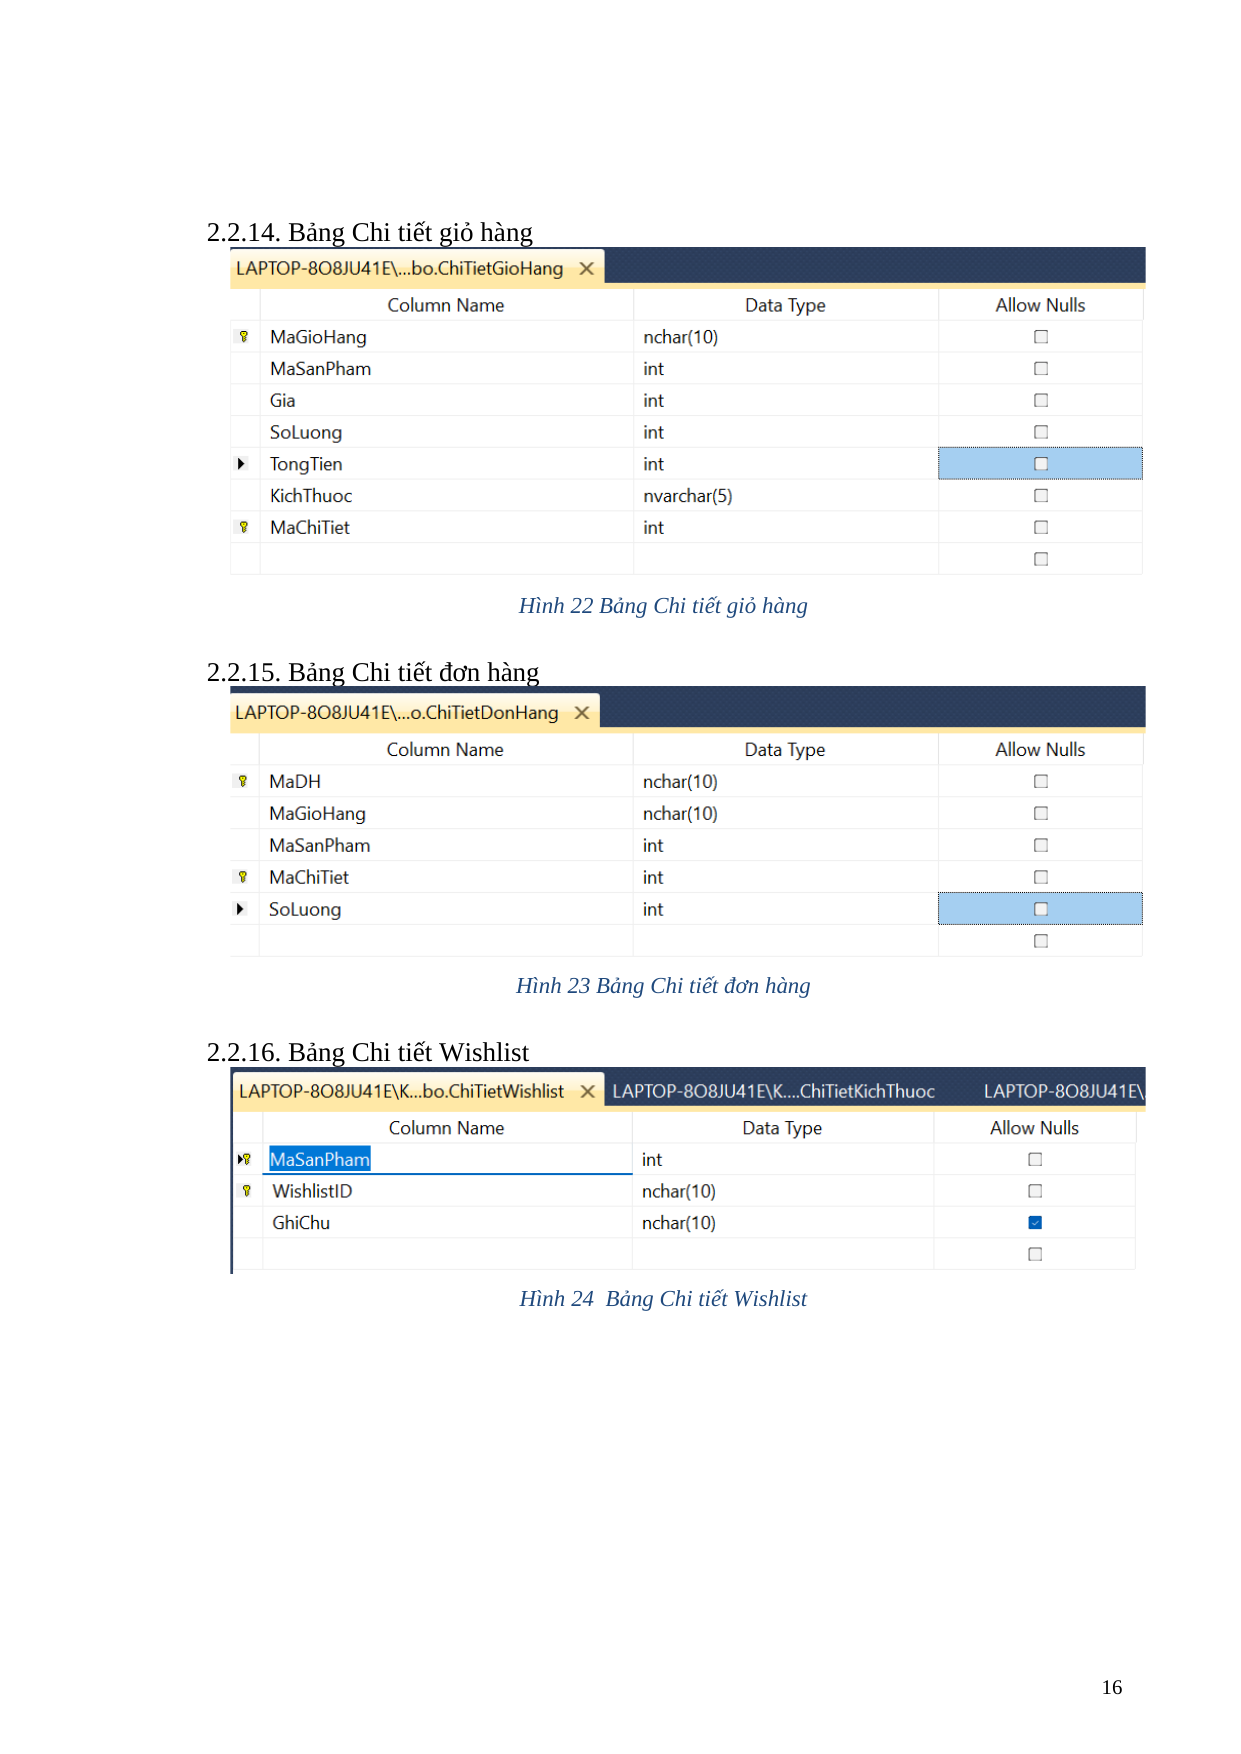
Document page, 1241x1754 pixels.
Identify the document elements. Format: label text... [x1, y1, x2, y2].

text Hình 22 Bảng Chi tiết giỏ hàng [207, 592, 1122, 618]
subtitle 2.2.14. Bảng Chi tiết giỏ hàng [207, 216, 1122, 247]
subtitle 2.2.16. Bảng Chi tiết Wishlist [207, 1036, 1122, 1067]
text Hình 23 Bảng Chi tiết đơn hàng [207, 972, 1122, 998]
picture [230, 1067, 1146, 1274]
picture [230, 247, 1146, 580]
picture [230, 686, 1146, 961]
text Hình 24 Bảng Chi tiết Wishlist [207, 1285, 1122, 1312]
subtitle 2.2.15. Bảng Chi tiết đơn hàng [207, 656, 1122, 687]
